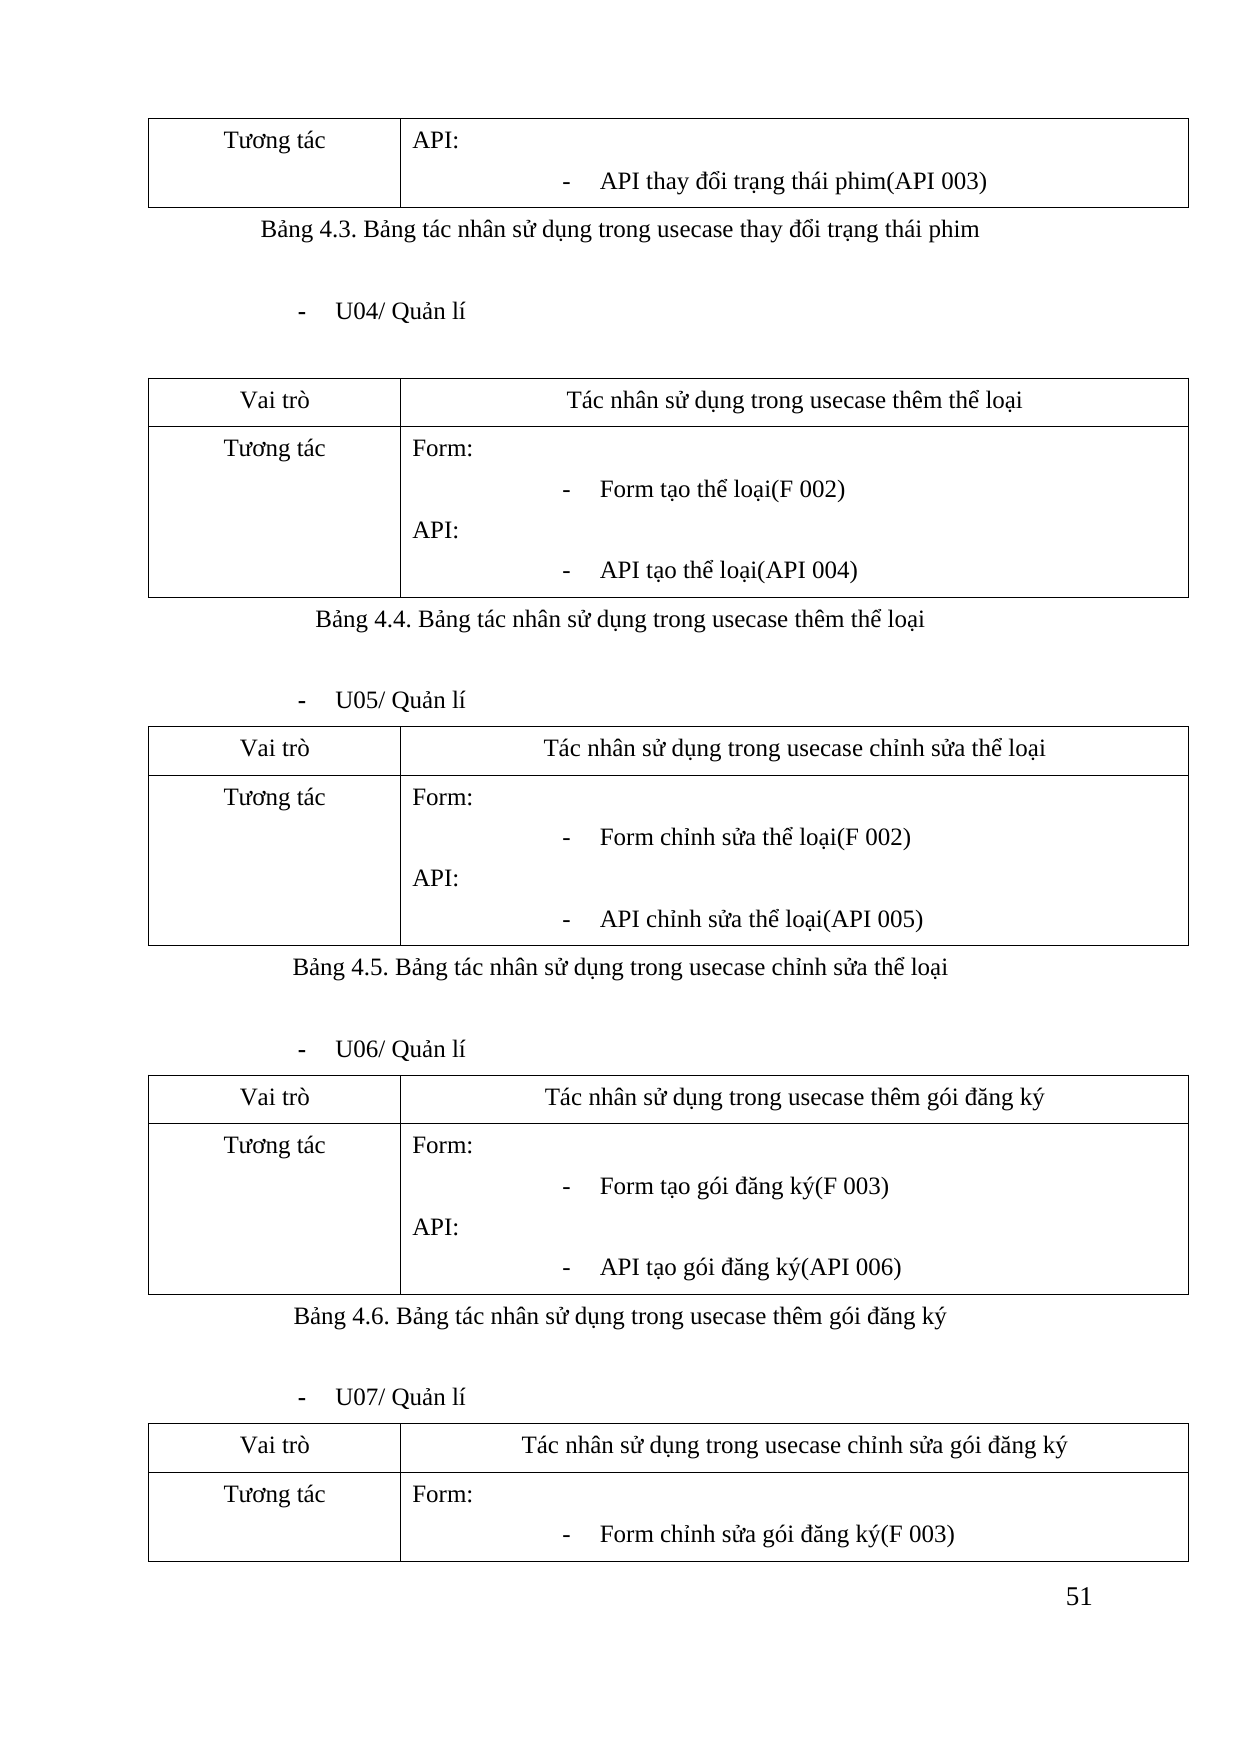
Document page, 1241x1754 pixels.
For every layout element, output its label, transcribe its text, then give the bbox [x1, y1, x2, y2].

table_header Vai trò [149, 1076, 400, 1123]
table_header Vai trò [149, 1424, 400, 1472]
table_cell Tương tác [149, 427, 400, 597]
table_cell Tương tác [149, 1124, 400, 1294]
list U06/ Quản lí [298, 1034, 1093, 1063]
table_header Tác nhân sử dụng trong usecase thêm thể loại [401, 379, 1188, 426]
list U05/ Quản lí [298, 685, 1093, 714]
table_cell API: API thay đổi trạng thái phim(API 003) [401, 119, 1188, 207]
text Bảng 4.4. Bảng tác nhân sử dụng trong usecase thêm thể loại [148, 604, 1093, 633]
table_header Tác nhân sử dụng trong usecase thêm gói đăng ký [401, 1076, 1188, 1123]
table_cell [401, 1473, 1188, 1561]
table_cell Form: Form tạo thể loại(F 002) API: API tạo thể loại(API 004) [401, 427, 1188, 597]
table_cell Form: Form tạo gói đăng ký(F 003) API: API tạo gói đăng ký(API 006) [401, 1124, 1188, 1294]
table_cell Tương tác [149, 1473, 400, 1561]
table_cell Tương tác [149, 776, 400, 945]
text Bảng 4.5. Bảng tác nhân sử dụng trong usecase chỉnh sửa thể loại [148, 952, 1093, 981]
list U04/ Quản lí [298, 296, 1093, 325]
table_header Vai trò [149, 727, 400, 774]
text Bảng 4.3. Bảng tác nhân sử dụng trong usecase thay đổi trạng thái phim [148, 214, 1093, 243]
table_header Vai trò [149, 379, 400, 426]
table_cell Tương tác [149, 119, 400, 207]
list U07/ Quản lí [298, 1382, 1093, 1411]
table_header Tác nhân sử dụng trong usecase chỉnh sửa thể loại [401, 727, 1188, 774]
table_header Tác nhân sử dụng trong usecase chỉnh sửa gói đăng ký [401, 1424, 1188, 1472]
table_cell Form: Form chỉnh sửa thể loại(F 002) API: API chỉnh sửa thể loại(API 005) [401, 776, 1188, 945]
text Bảng 4.6. Bảng tác nhân sử dụng trong usecase thêm gói đăng ký [148, 1301, 1093, 1330]
